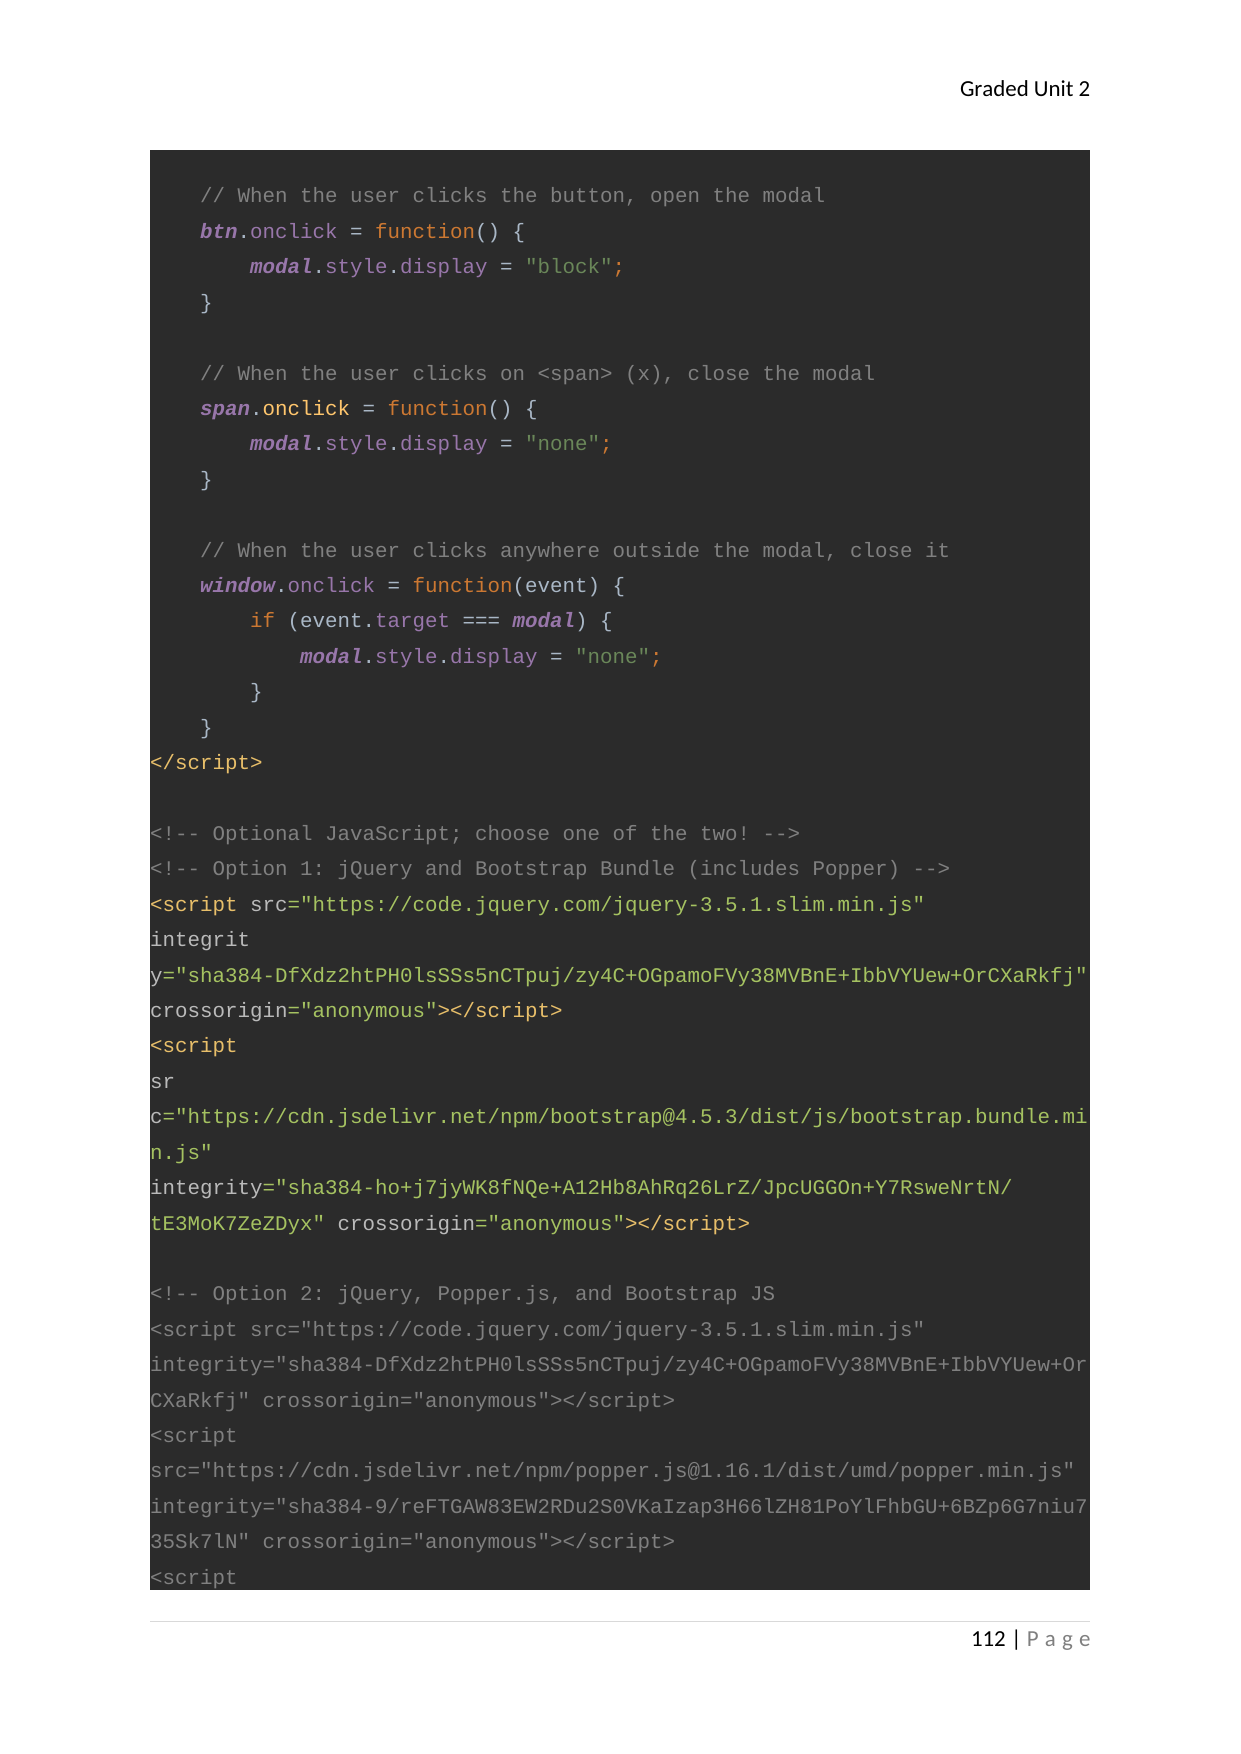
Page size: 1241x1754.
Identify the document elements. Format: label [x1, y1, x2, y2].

text [150, 150, 1090, 1590]
